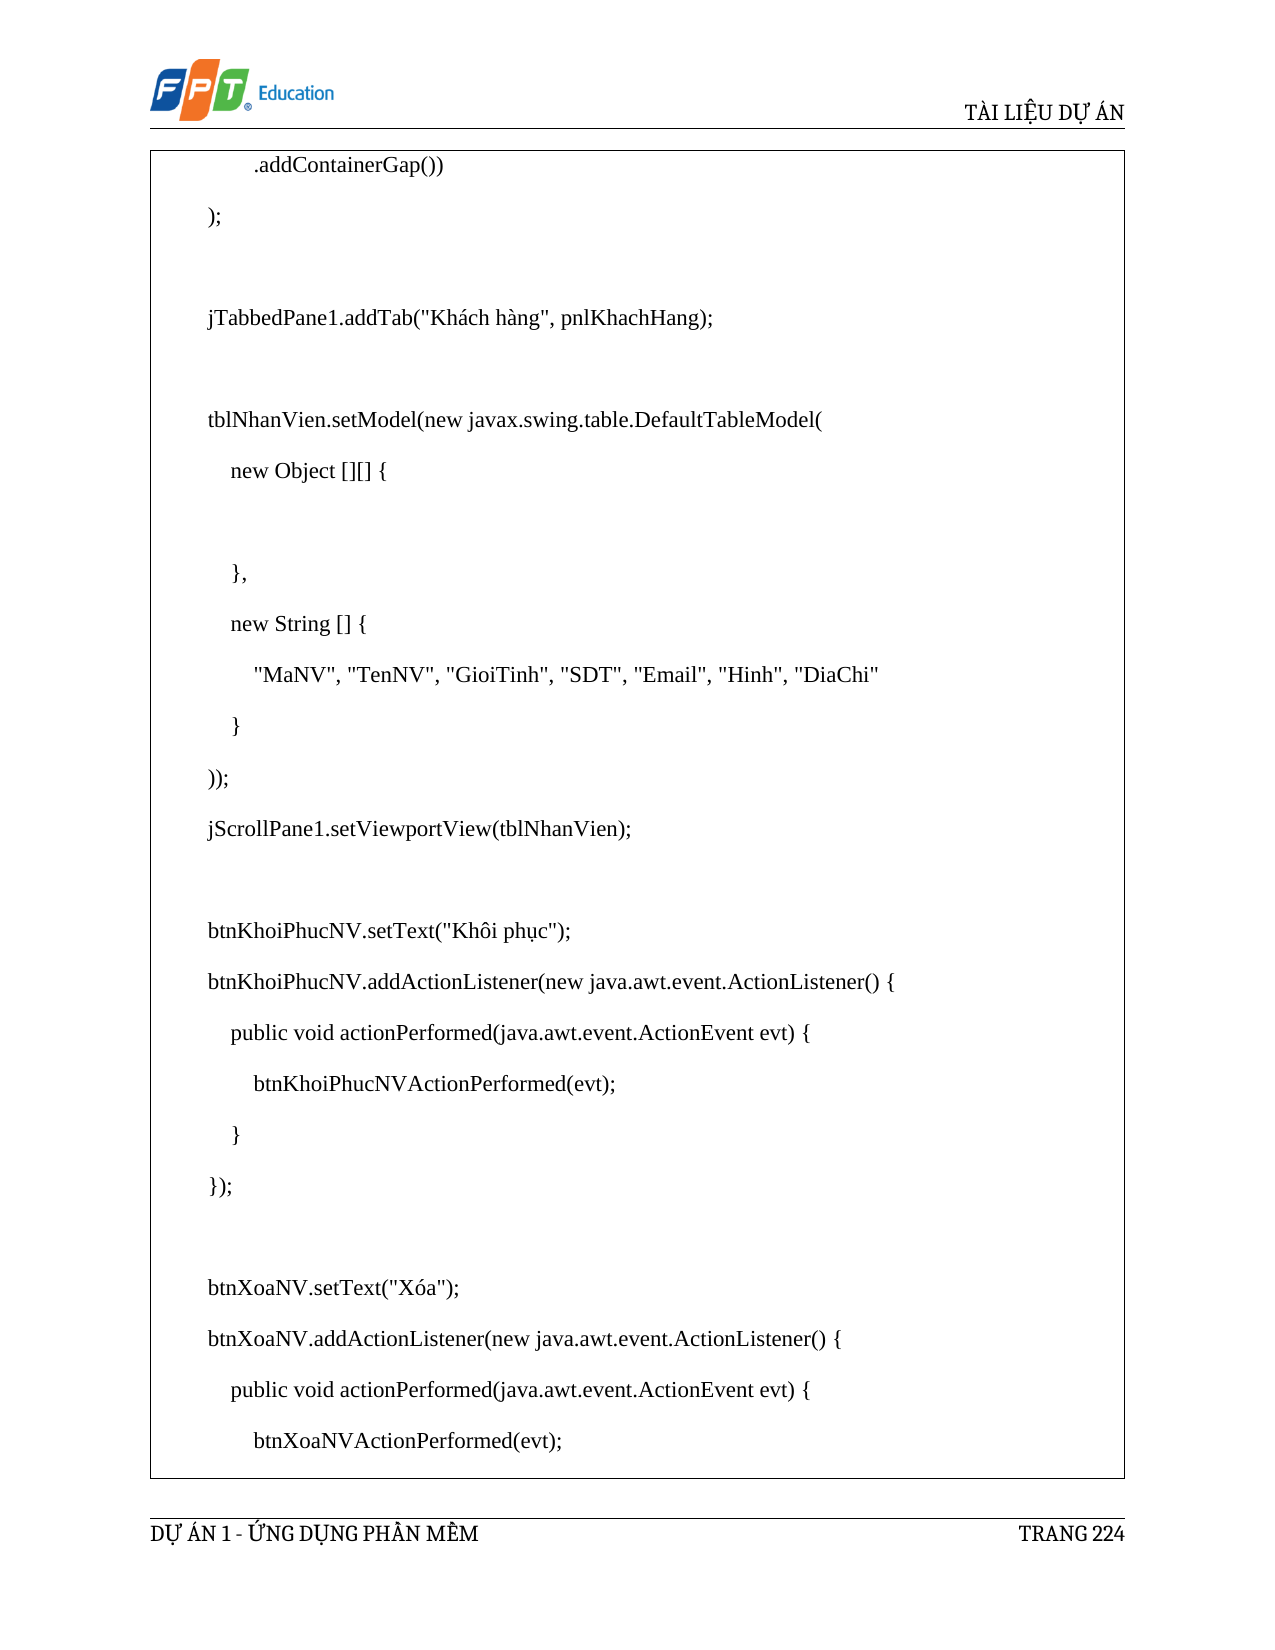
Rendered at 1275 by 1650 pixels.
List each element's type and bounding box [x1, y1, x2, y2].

table_header [151, 151, 1124, 1478]
picture [150, 59, 336, 121]
